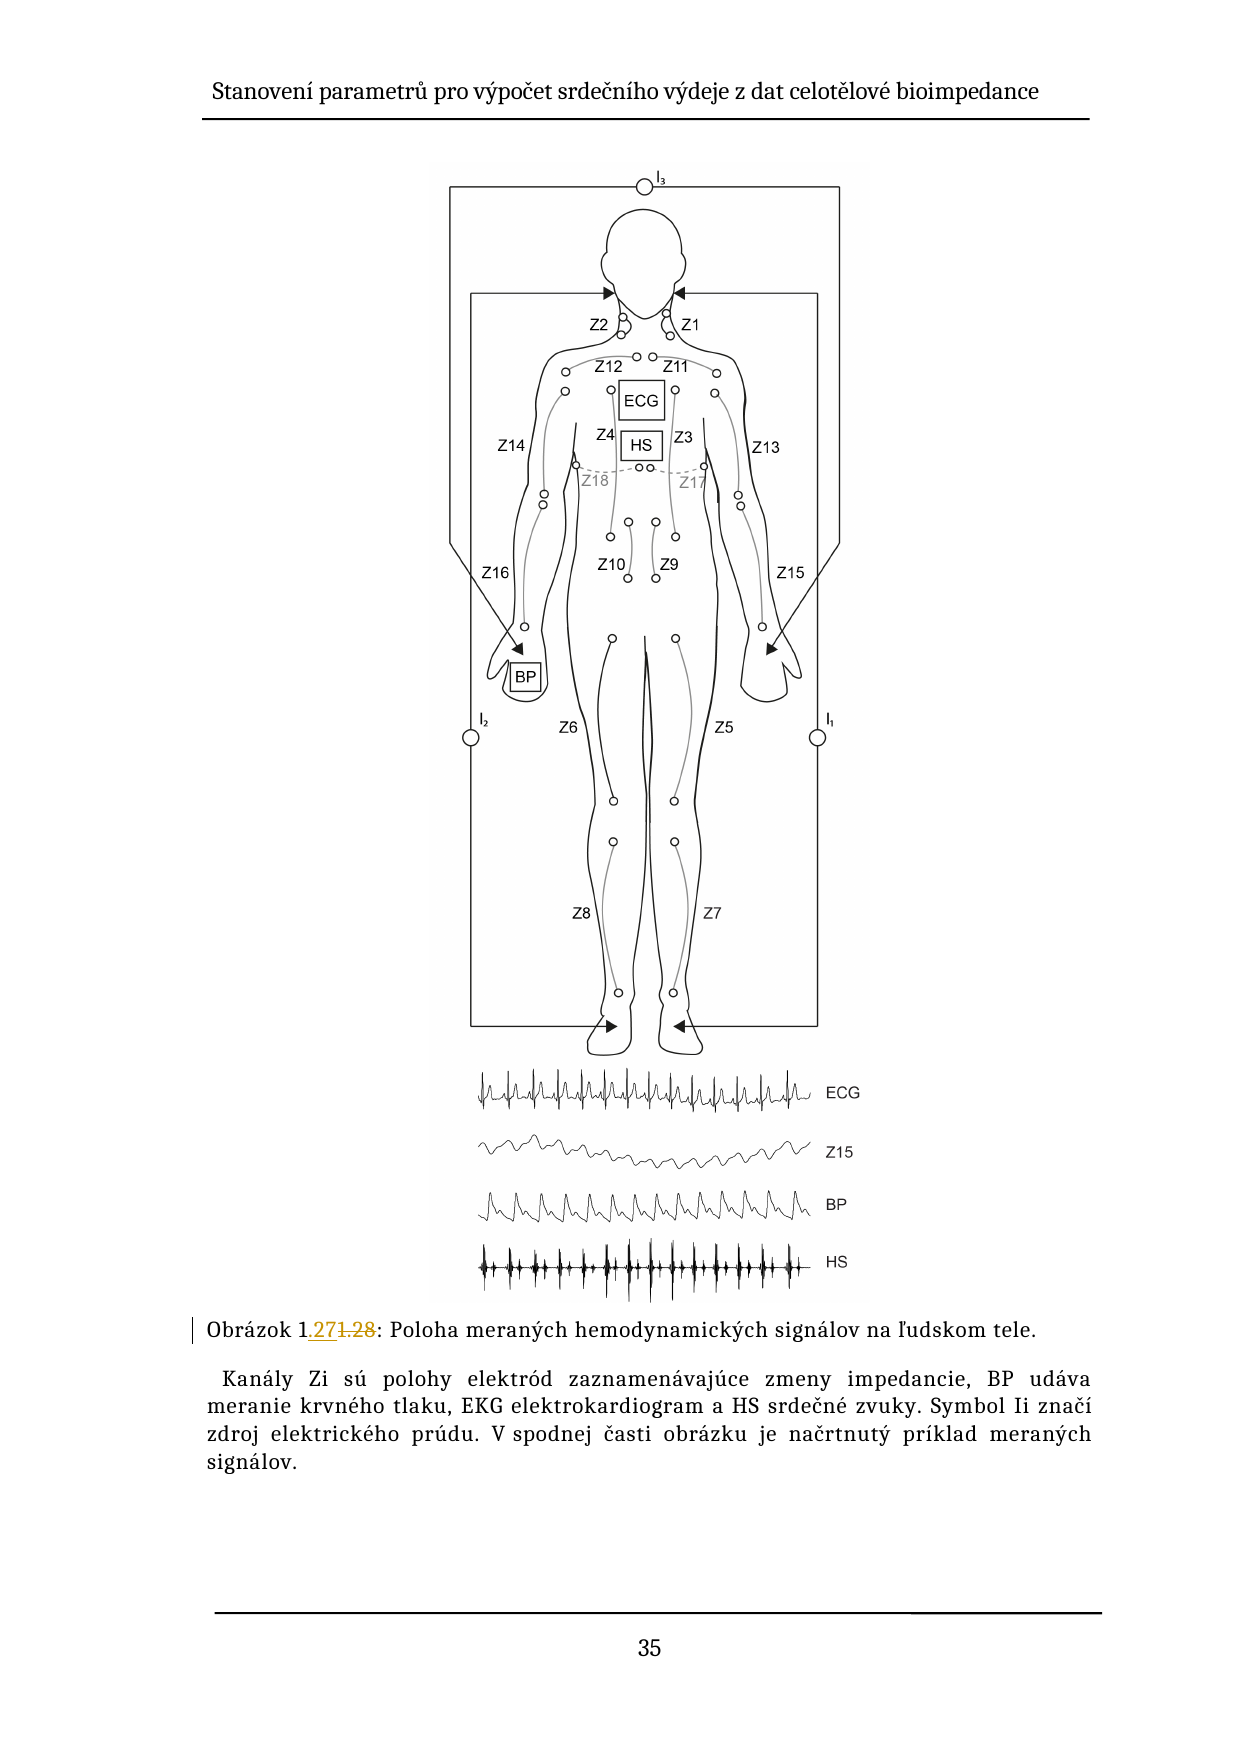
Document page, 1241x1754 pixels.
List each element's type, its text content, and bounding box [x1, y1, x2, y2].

text Kanály Zi sú polohy elektród zaznamenávajúce zmeny impedancie, BP udáva meranie krvného tlaku, EKG elektrokardiogram a HS srdečné zvuky. Symbol Ii značí zdroj elektrického prúdu. V spodnej časti obrázku je načrtnutý príklad meraných signálov. [207, 1366, 1092, 1475]
text Obrázok 1: Poloha meraných hemodynamických signálov na ľudskom tele. [207, 1317, 1092, 1344]
picture [429, 162, 870, 1303]
